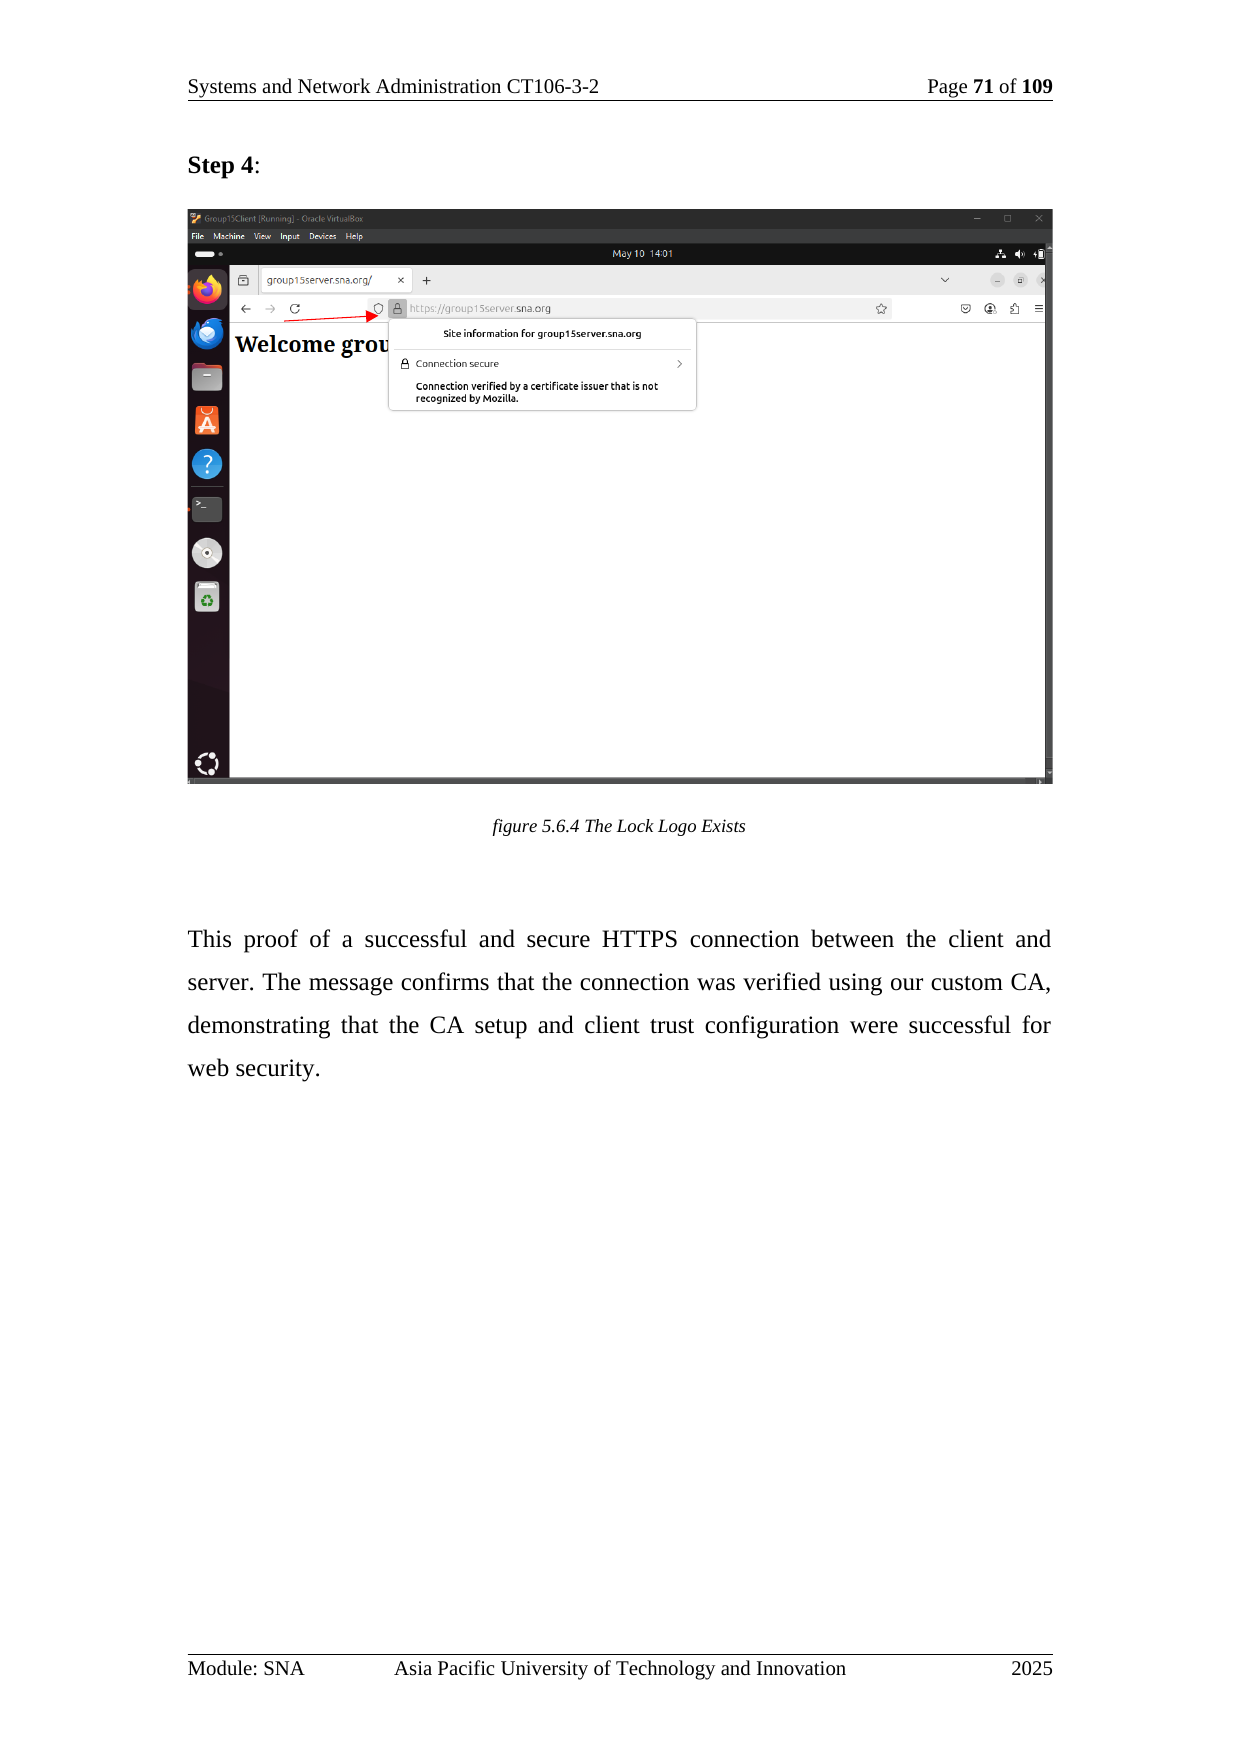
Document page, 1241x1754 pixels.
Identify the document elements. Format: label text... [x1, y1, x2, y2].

picture [187, 209, 1053, 784]
text Step 4: [187, 150, 1053, 179]
text figure 5.6.4 The Lock Logo Exists [187, 815, 1053, 837]
text This proof of a successful and secure HTTPS connection between the client and server. The message confirms that the connection was verified using our custom CA, demonstrating that the CA setup and client trust configuration were successful for web security. [187, 924, 1053, 1082]
